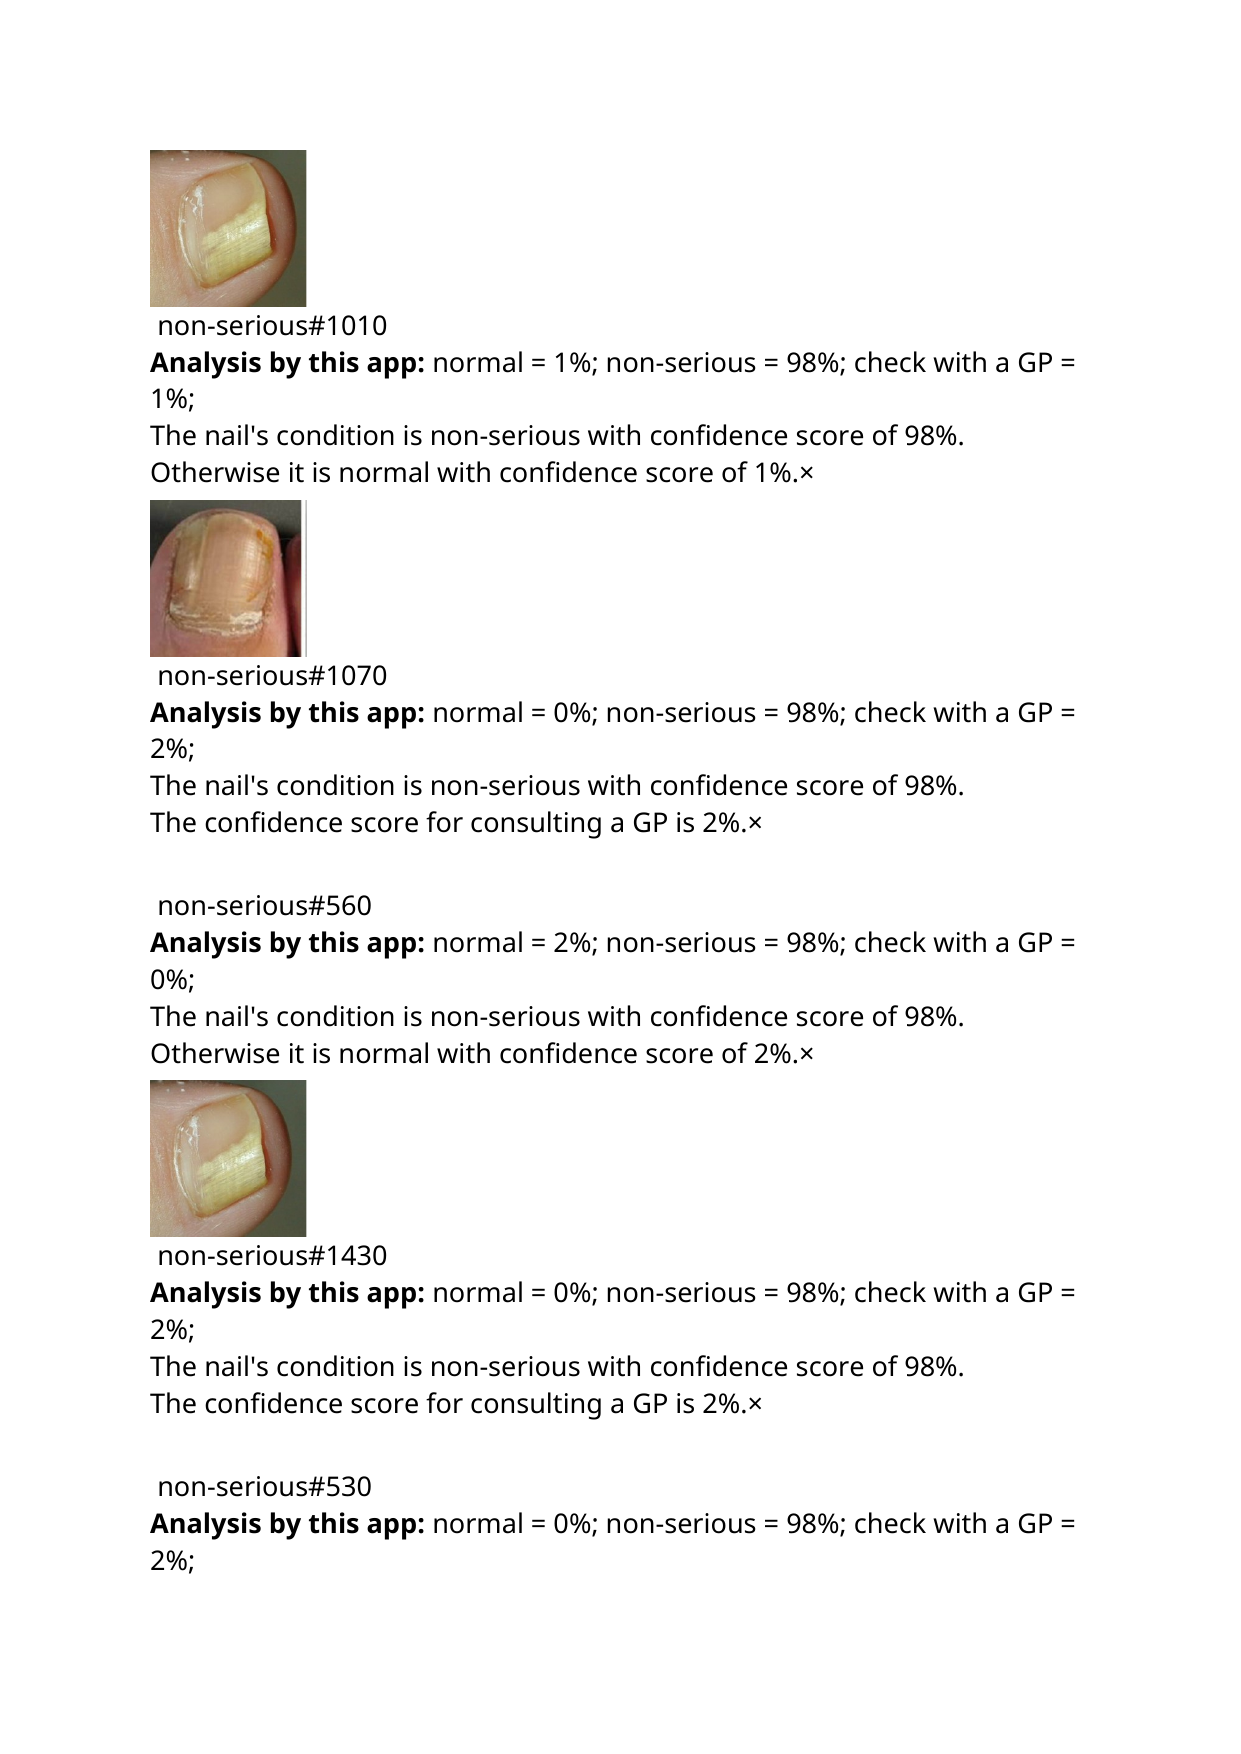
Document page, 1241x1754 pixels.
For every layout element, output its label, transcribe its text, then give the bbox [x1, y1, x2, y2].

text non-serious#1430 Analysis by this app: normal = 0%; non-serious = 98%; check with a GP = 2%; The nail's condition is non-serious with confidence score of 98%. The confidence score for consulting a GP is 2%.× [150, 1081, 1090, 1421]
picture [150, 1080, 307, 1237]
text non-serious#560 Analysis by this app: normal = 2%; non-serious = 98%; check with a GP = 0%; The nail's condition is non-serious with confidence score of 98%. Otherwise it is normal with confidence score of 2%.× [150, 850, 1090, 1071]
text non-serious#1010 Analysis by this app: normal = 1%; non-serious = 98%; check with a GP = 1%; The nail's condition is non-serious with confidence score of 98%. Otherwise it is normal with confidence score of 1%.× [150, 150, 1090, 491]
picture [150, 150, 307, 307]
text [150, 1431, 1090, 1578]
picture [150, 500, 307, 657]
text non-serious#1070 Analysis by this app: normal = 0%; non-serious = 98%; check with a GP = 2%; The nail's condition is non-serious with confidence score of 98%. The confidence score for consulting a GP is 2%.× [150, 500, 1090, 841]
